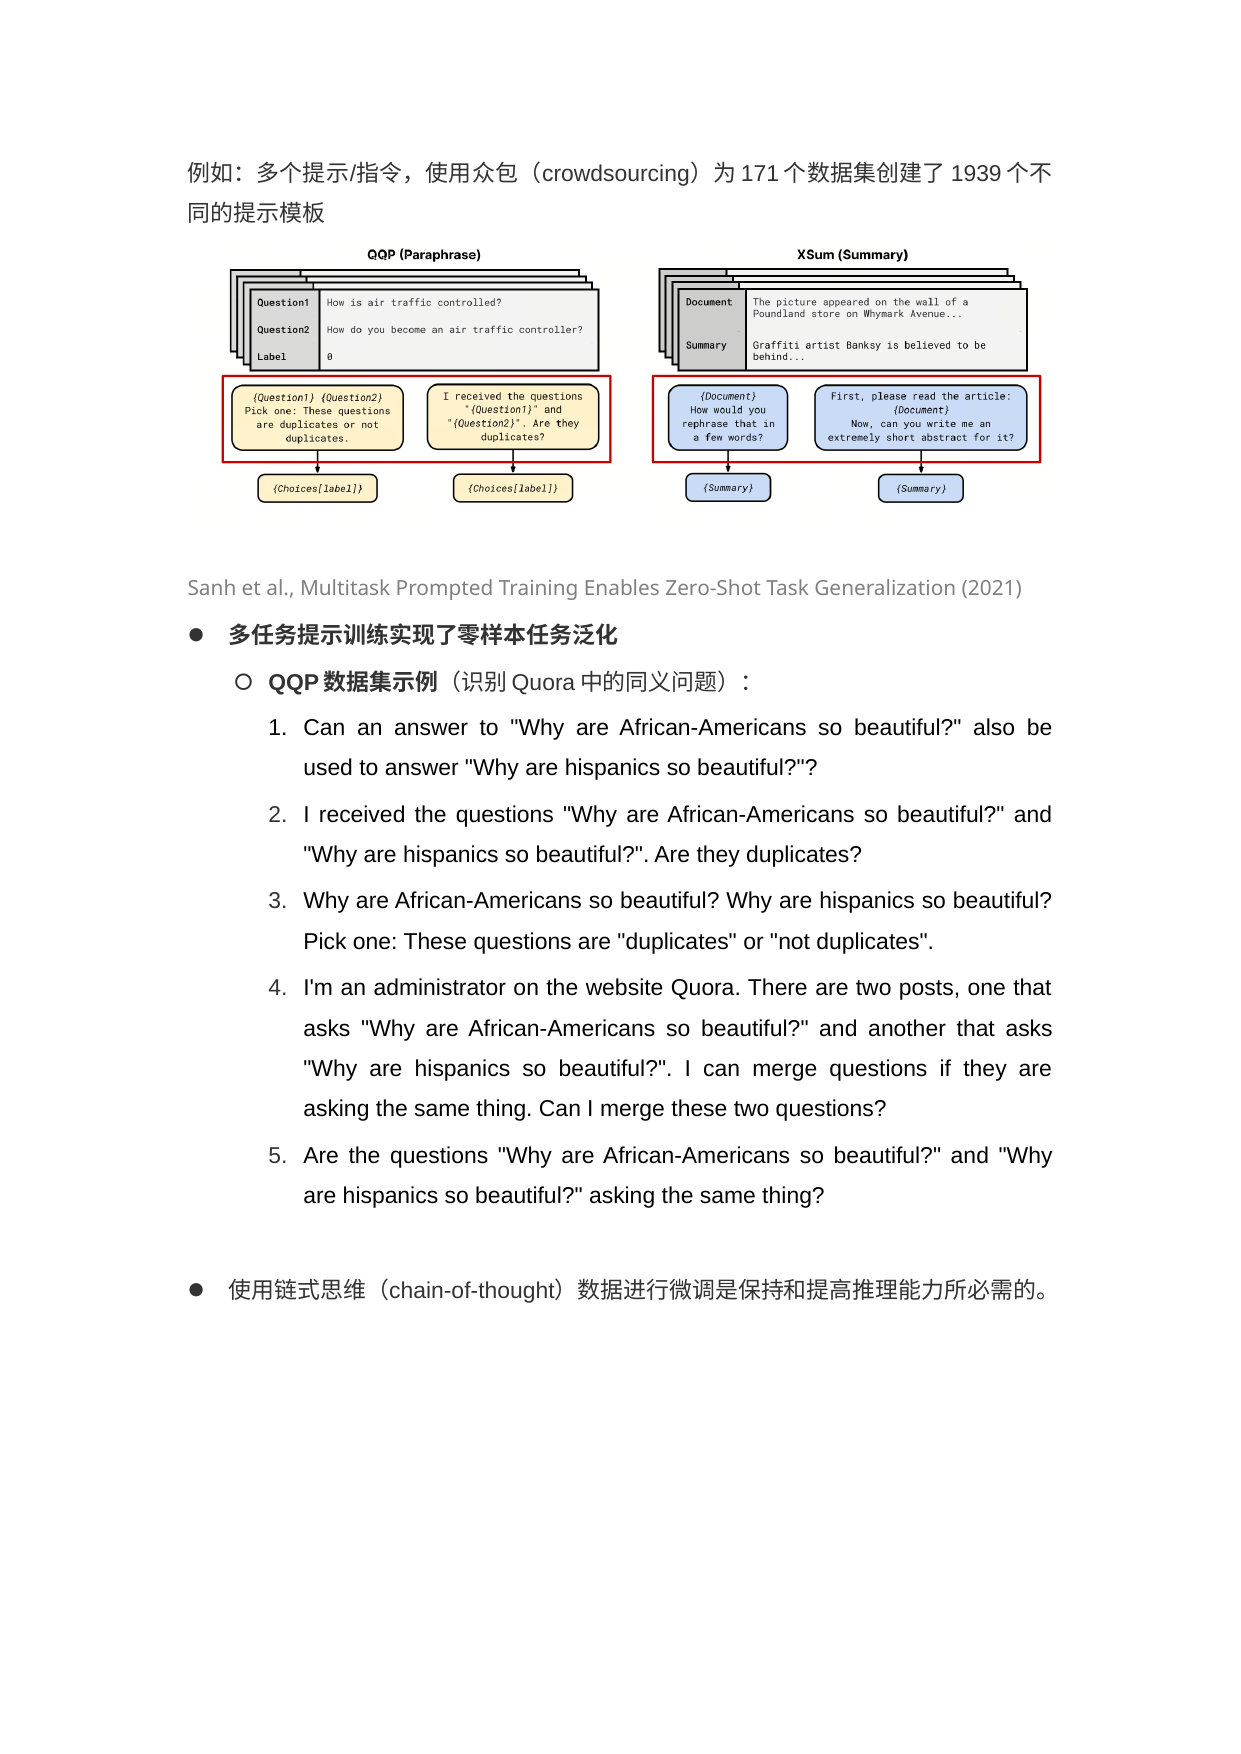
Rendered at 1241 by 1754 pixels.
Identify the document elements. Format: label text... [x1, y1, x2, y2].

list I'm an administrator on the website Quora. There are two posts, one that asks "Why are African-Americans so beautiful?" and another that asks "Why are hispanics so beautiful?". I can merge questions if they are asking the same thing. Can I merge these two questions? [268, 967, 1053, 1128]
list QQP数据集示例（识别Quora中的同义问题）： [233, 660, 1053, 700]
list Why are African-Americans so beautiful? Why are hispanics so beautiful? Pick one: These questions are "duplicates" or "not duplicates". [268, 880, 1053, 961]
list I received the questions "Why are African-Americans so beautiful?" and "Why are hispanics so beautiful?". Are they duplicates? [268, 793, 1053, 874]
text 例如：多个提示/指令，使用众包（crowdsourcing）为171个数据集创建了1939个不同的提示模板 [187, 151, 1053, 232]
list Are the questions "Why are African-Americans so beautiful?" and "Why are hispanics so beautiful?" asking the same thing? [268, 1135, 1053, 1215]
list 使用链式思维（chain-of-thought）数据进行微调是保持和提高推理能力所必需的。 [187, 1268, 1053, 1308]
text Sanh et al., Multitask Prompted Training Enables Zero-Shot Task Generalization (2021) [187, 567, 1053, 607]
list 多任务提示训练实现了零样本任务泛化 [187, 613, 1053, 654]
picture [187, 238, 1053, 531]
list Can an answer to "Why are African-Americans so beautiful?" also be used to answer "Why are hispanics so beautiful?"? [268, 707, 1053, 787]
